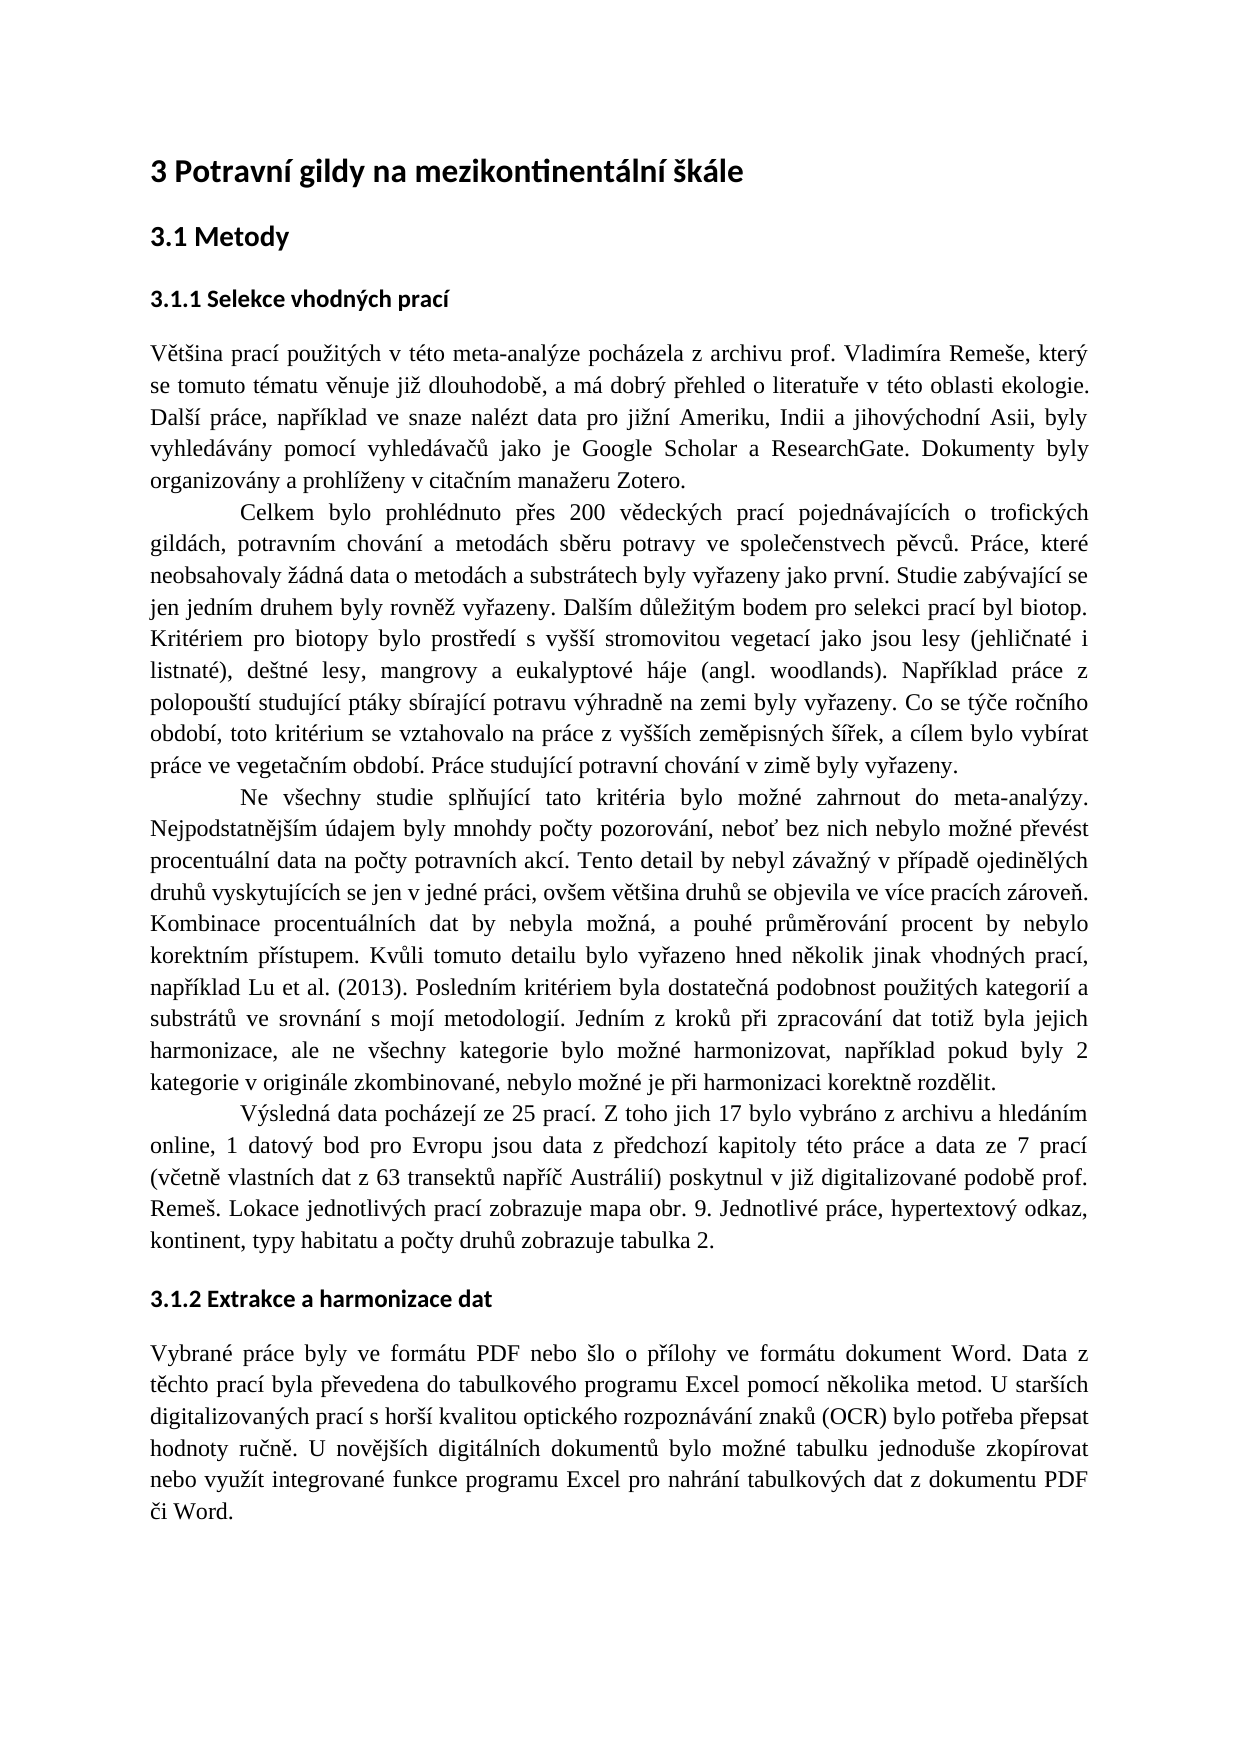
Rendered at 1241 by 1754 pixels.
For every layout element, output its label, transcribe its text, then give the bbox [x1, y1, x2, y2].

text Celkem bylo prohlédnuto přes 200 vědeckých prací pojednávajících o trofických gildách, potravním chování a metodách sběru potravy ve společenstvech pěvců. Práce, které neobsahovaly žádná data o metodách a substrátech byly vyřazeny jako první. Studie zabývající se jen jedním druhem byly rovněž vyřazeny. Dalším důležitým bodem pro selekci prací byl biotop. Kritériem pro biotopy bylo prostředí s vyšší stromovitou vegetací jako jsou lesy (jehličnaté i listnaté), deštné lesy, mangrovy a eukalyptové háje (angl. woodlands). Například práce z polopouští studující ptáky sbírající potravu výhradně na zemi byly vyřazeny. Co se týče ročního období, toto kritérium se vztahovalo na práce z vyšších zeměpisných šířek, a cílem bylo vybírat práce ve vegetačním období. Práce studující potravní chování v zimě byly vyřazeny. [150, 498, 1090, 779]
text Většina prací použitých v této meta-analýze pocházela z archivu prof. Vladimíra Remeše, který se tomuto tématu věnuje již dlouhodobě, a má dobrý přehled o literatuře v této oblasti ekologie. Další práce, například ve snaze nalézt data pro jižní Ameriku, Indii a jihovýchodní Asii, byly vyhledávány pomocí vyhledávačů jako je Google Scholar a ResearchGate. Dokumenty byly organizovány a prohlíženy v citačním manažeru Zotero. [150, 339, 1090, 494]
text 3.1 Metody [150, 218, 1090, 253]
text 3.1.2 Extrakce a harmonizace dat [150, 1283, 1090, 1313]
text 3 Potravní gildy na mezikontinentální škále [150, 150, 1090, 191]
text Výsledná data pocházejí ze 25 prací. Z toho jich 17 bylo vybráno z archivu a hledáním online, 1 datový bod pro Evropu jsou data z předchozí kapitoly této práce a data ze 7 prací (včetně vlastních dat z 63 transektů napříč Austrálií) poskytnul v již digitalizované podobě prof. Remeš. Lokace jednotlivých prací zobrazuje mapa obr. 9. Jednotlivé práce, hypertextový odkaz, kontinent, typy habitatu a počty druhů zobrazuje tabulka 2. [150, 1099, 1090, 1254]
text Vybrané práce byly ve formátu PDF nebo šlo o přílohy ve formátu dokument Word. Data z těchto prací byla převedena do tabulkového programu Excel pomocí několika metod. U starších digitalizovaných prací s horší kvalitou optického rozpoznávání znaků (OCR) bylo potřeba přepsat hodnoty ručně. U novějších digitálních dokumentů bylo možné tabulku jednoduše zkopírovat nebo využít integrované funkce programu Excel pro nahrání tabulkových dat z dokumentu PDF či Word. [150, 1338, 1090, 1524]
text Ne všechny studie splňující tato kritéria bylo možné zahrnout do meta-analýzy. Nejpodstatnějším údajem byly mnohdy počty pozorování, neboť bez nich nebylo možné převést procentuální data na počty potravních akcí. Tento detail by nebyl závažný v případě ojedinělých druhů vyskytujících se jen v jedné práci, ovšem většina druhů se objevila ve více pracích zároveň. Kombinace procentuálních dat by nebyla možná, a pouhé průměrování procent by nebylo korektním přístupem. Kvůli tomuto detailu bylo vyřazeno hned několik jinak vhodných prací, například Lu et al. (2013). Posledním kritériem byla dostatečná podobnost použitých kategorií a substrátů ve srovnání s mojí metodologií. Jedním z kroků při zpracování dat totiž byla jejich harmonizace, ale ne všechny kategorie bylo možné harmonizovat, například pokud byly 2 kategorie v originále zkombinované, nebylo možné je při harmonizaci korektně rozdělit. [150, 783, 1090, 1095]
text 3.1.1 Selekce vhodných prací [150, 283, 1090, 314]
